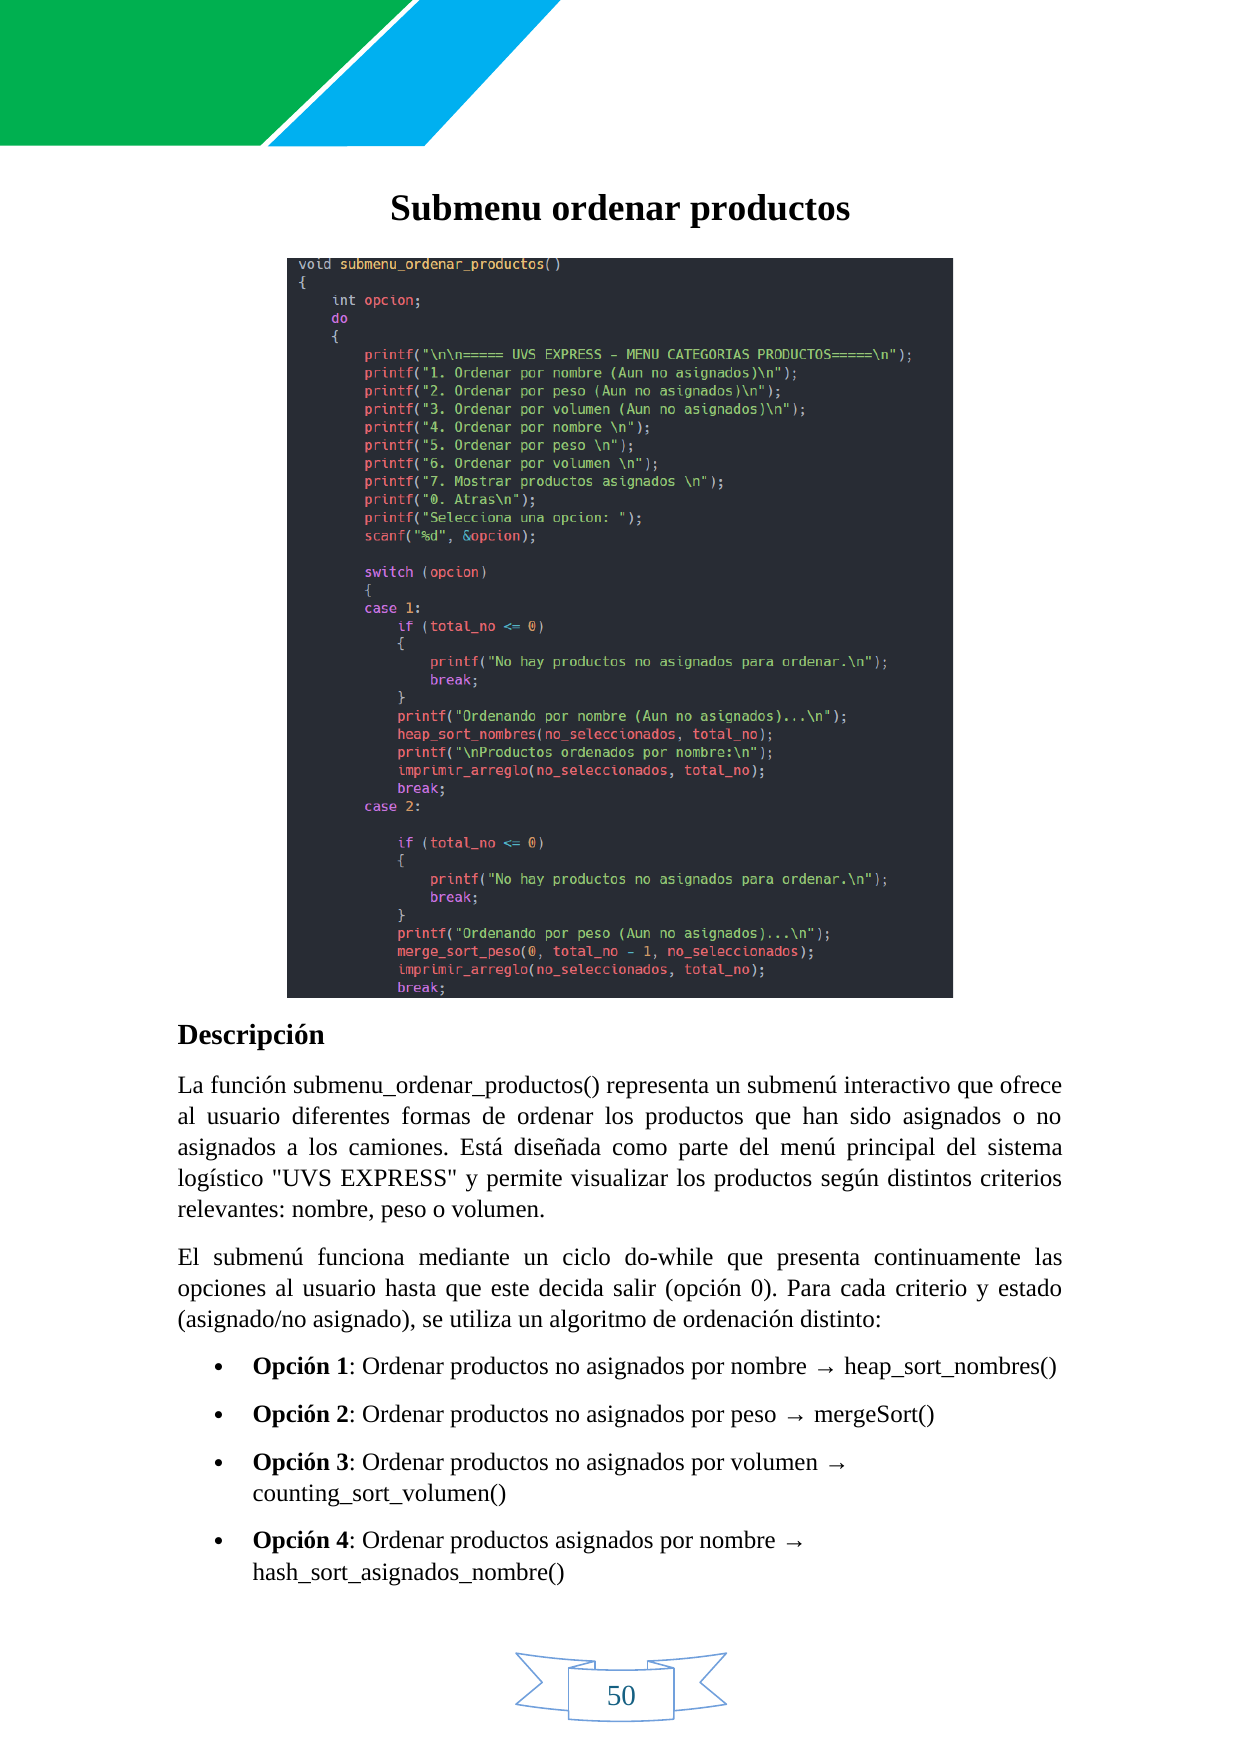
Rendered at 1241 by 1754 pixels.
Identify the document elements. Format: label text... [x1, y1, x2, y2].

picture [287, 258, 954, 998]
text El submenú funciona mediante un ciclo do-while que presenta continuamente las opciones al usuario hasta que este decida salir (opción 0). Para cada criterio y estado (asignado/no asignado), se utiliza un algoritmo de ordenación distinto: [177, 1242, 1063, 1332]
list Opción 1: Ordenar productos no asignados por nombre → heap_sort_nombres() [215, 1351, 1063, 1380]
list Opción 2: Ordenar productos no asignados por peso → mergeSort() [215, 1399, 1063, 1428]
text Descripción [177, 1017, 1063, 1050]
list Opción 4: Ordenar productos asignados por nombre → hash_sort_asignados_nombre() [215, 1526, 1063, 1585]
subtitle Submenu ordenar productos [177, 185, 1063, 228]
text La función submenu_ordenar_productos() representa un submenú interactivo que ofrece al usuario diferentes formas de ordenar los productos que han sido asignados o no asignados a los camiones. Está diseñada como parte del menú principal del sistema logístico "UVS EXPRESS" y permite visualizar los productos según distintos criterios relevantes: nombre, peso o volumen. [177, 1070, 1063, 1223]
list Opción 3: Ordenar productos no asignados por volumen → counting_sort_volumen() [215, 1447, 1063, 1507]
